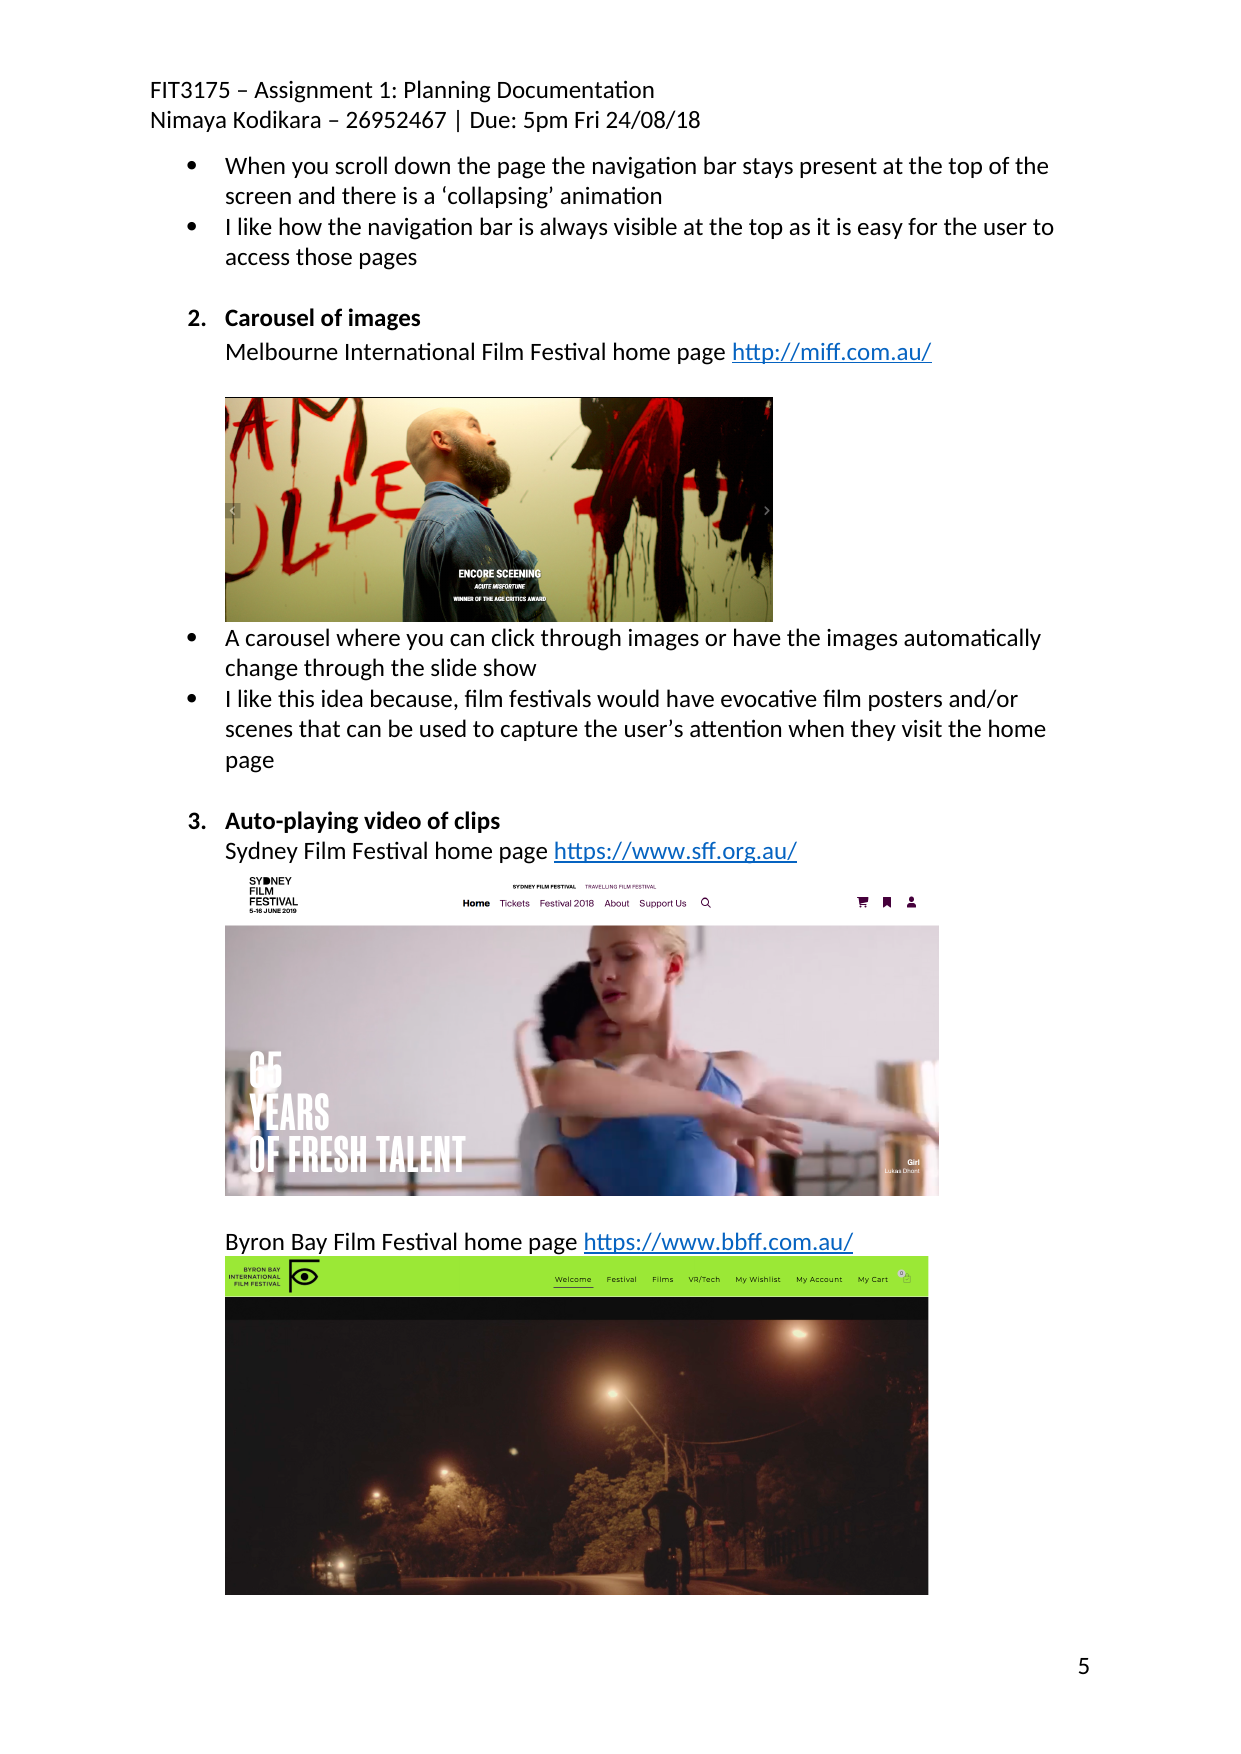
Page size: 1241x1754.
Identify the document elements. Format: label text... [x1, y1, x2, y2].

list Carousel of images [187, 303, 1090, 333]
list Auto-playing video of clips [187, 805, 1090, 835]
picture [225, 397, 773, 622]
picture [225, 866, 939, 1196]
list A carousel where you can click through images or have the images automatically change through the slide show [187, 622, 1090, 683]
list When you scroll down the page the navigation bar stays present at the top of the screen and there is a ‘collapsing’ animation [187, 150, 1090, 211]
list Byron Bay Film Festival home page https://www.bbff.com.au/ [225, 1226, 1090, 1256]
list I like how the navigation bar is always visible at the top as it is easy for the user to access those pages [187, 211, 1090, 272]
list I like this idea because, film festivals would have evocative film posters and/or scenes that can be used to capture the user’s attention when they visit the home page [187, 683, 1090, 774]
picture [225, 1256, 929, 1595]
list Sydney Film Festival home page https://www.sff.org.au/ [225, 835, 1090, 866]
list Melbourne International Film Festival home page http://miff.com.au/ [225, 333, 1090, 367]
